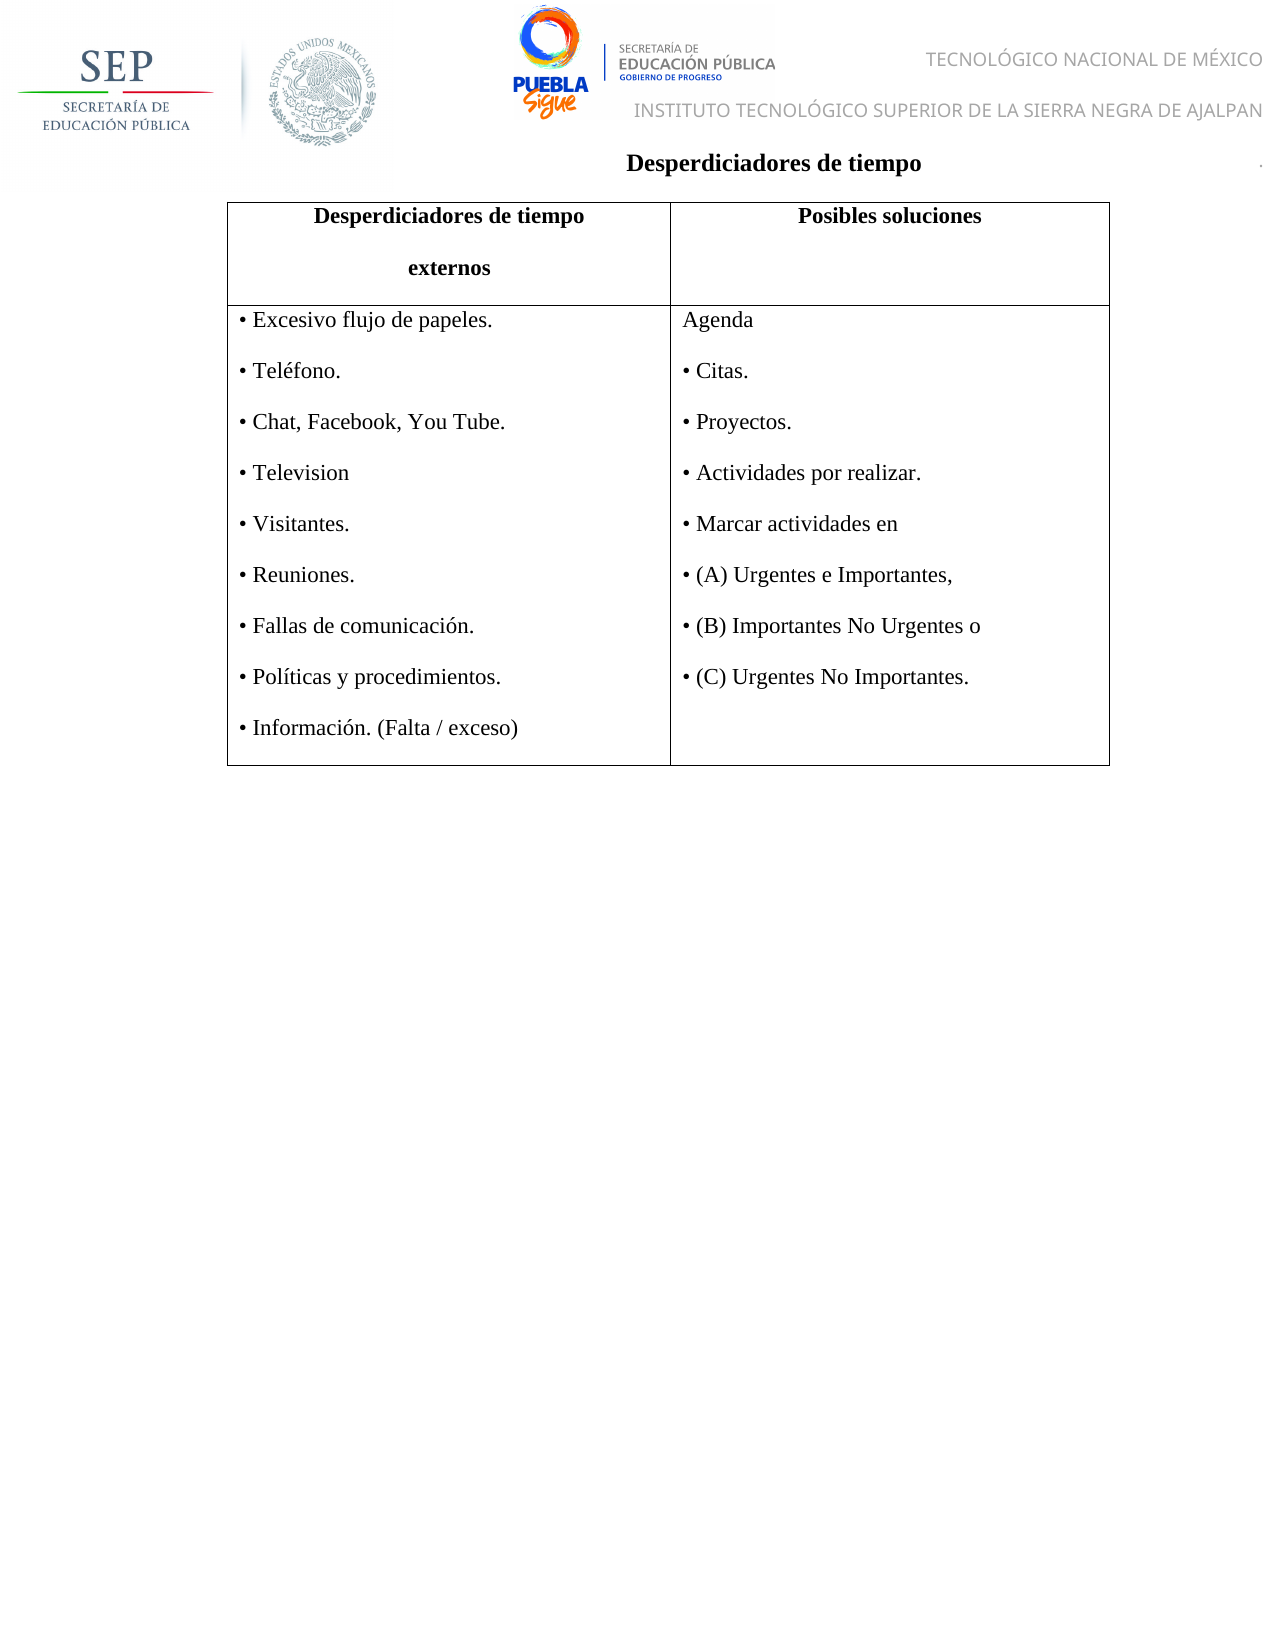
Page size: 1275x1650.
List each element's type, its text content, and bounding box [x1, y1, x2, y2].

table_cell Agenda • Citas. • Proyectos. • Actividades por realizar. • Marcar actividades en • (A) Urgentes e Importantes, • (B) Importantes No Urgentes o • (C) Urgentes No Importantes. [671, 306, 1109, 765]
table_header Posibles soluciones [671, 203, 1109, 305]
table_cell • Excesivo flujo de papeles. • Teléfono. • Chat, Facebook, You Tube. • Television • Visitantes. • Reuniones. • Fallas de comunicación. • Políticas y procedimientos. • Información. (Falta / exceso) [228, 306, 670, 765]
table_header Desperdiciadores de tiempo externos [228, 203, 670, 305]
picture [513, 4, 776, 120]
picture [0, 0, 394, 191]
text Desperdiciadores de tiempo [394, 148, 1098, 176]
